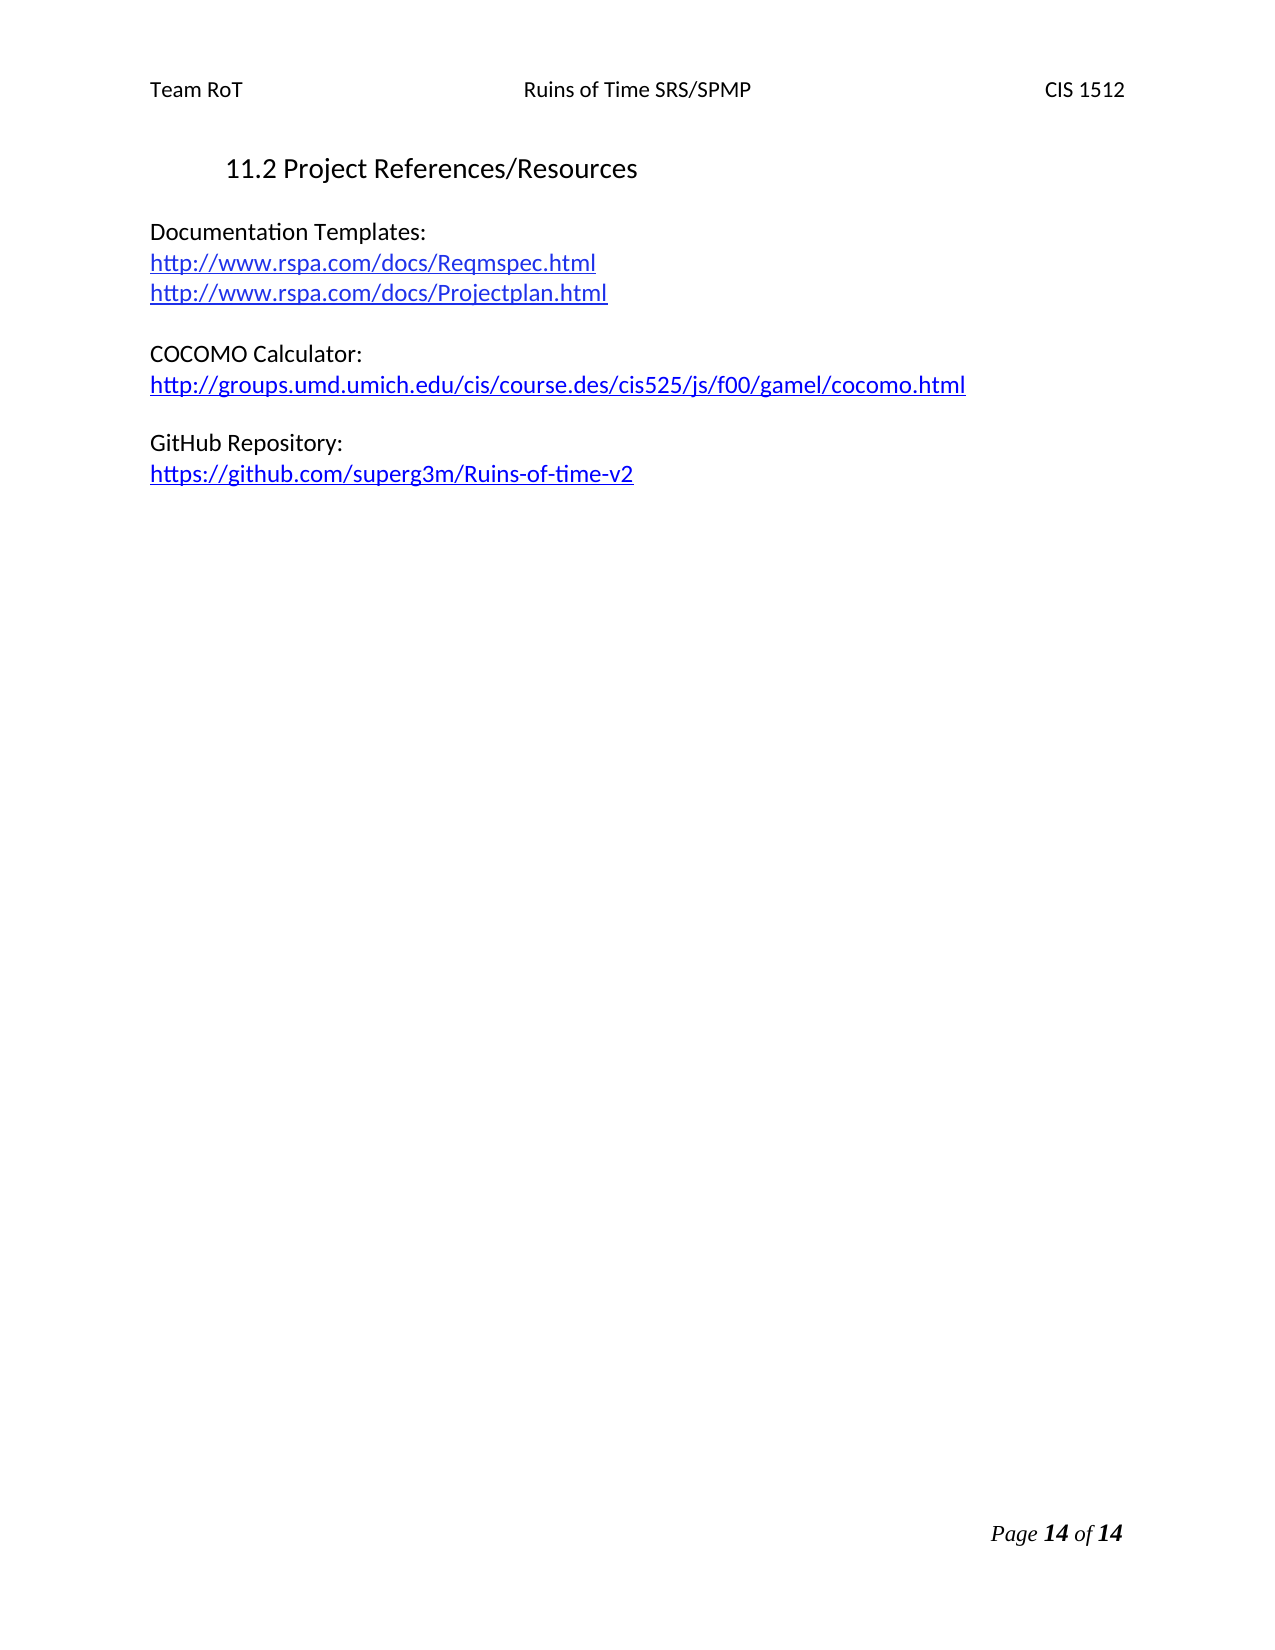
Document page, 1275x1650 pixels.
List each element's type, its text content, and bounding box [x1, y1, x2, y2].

text http://groups.umd.umich.edu/cis/course.des/cis525/js/f00/gamel/cocomo.html [150, 369, 1125, 427]
text Documentation Templates: http://www.rspa.com/docs/Reqmspec.html http://www.rspa.com/docs/Projectplan.html [150, 216, 1125, 308]
text GitHub Repository: https://github.com/superg3m/Ruins-of-time-v2 [150, 427, 1125, 488]
text COCOMO Calculator: [150, 338, 1125, 369]
text 11.2 Project References/Resources [150, 150, 1125, 186]
